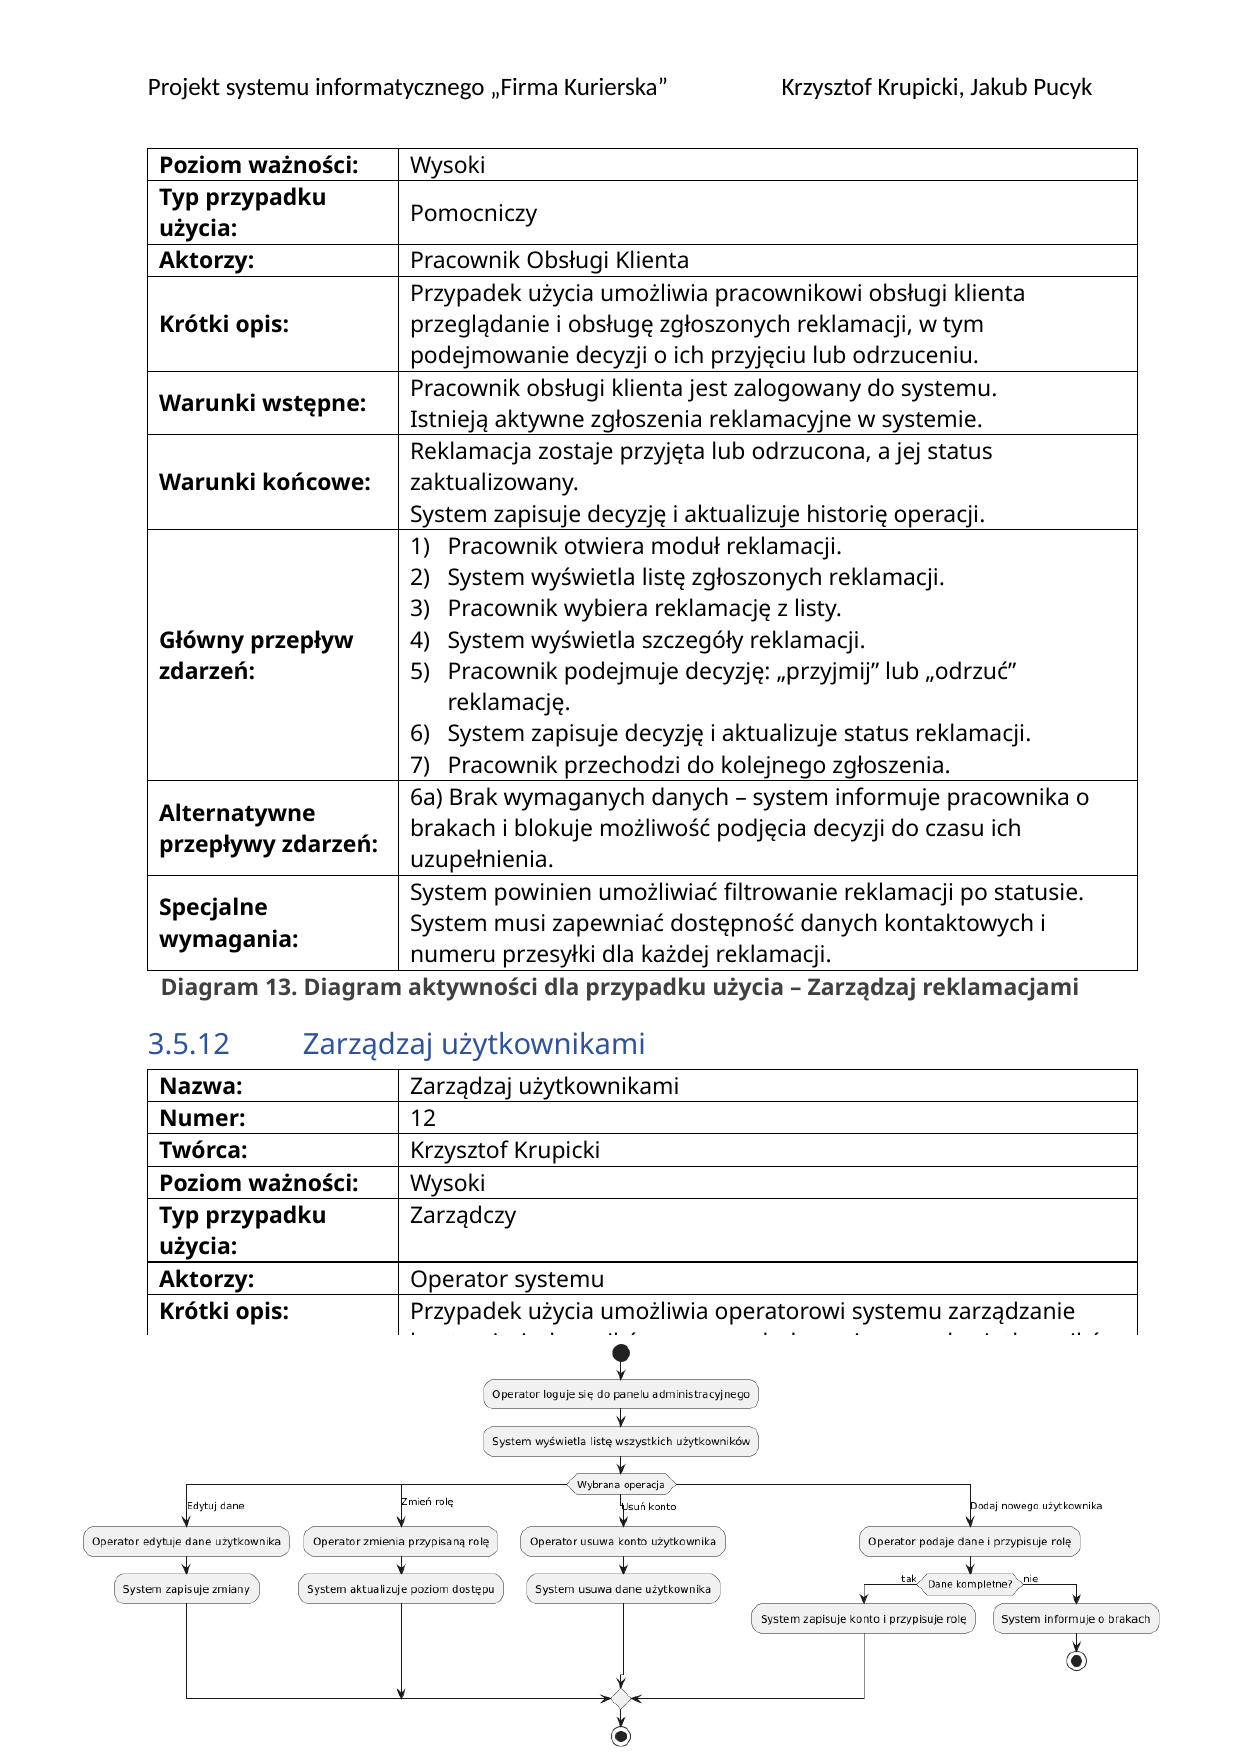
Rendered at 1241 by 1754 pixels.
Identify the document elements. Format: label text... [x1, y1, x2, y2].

table_cell Przypadek użycia umożliwia pracownikowi obsługi klienta przeglądanie i obsługę zgłoszonych reklamacji, w tym podejmowanie decyzji o ich przyjęciu lub odrzuceniu. [399, 277, 1137, 371]
table_cell Warunki końcowe: [148, 435, 398, 529]
table_cell Typ przypadku użycia: [148, 1199, 398, 1261]
table_cell Pracownik otwiera moduł reklamacji. System wyświetla listę zgłoszonych reklamacji. Pracownik wybiera reklamację z listy. System wyświetla szczegóły reklamacji. Pracownik podejmuje decyzję: „przyjmij” lub „odrzuć” reklamację. System zapisuje decyzję i aktualizuje status reklamacji. Pracownik przechodzi do kolejnego zgłoszenia. [399, 530, 1137, 780]
table_cell 12 [399, 1102, 1137, 1133]
table_cell Pracownik obsługi klienta jest zalogowany do systemu. Istnieją aktywne zgłoszenia reklamacyjne w systemie. [399, 372, 1137, 434]
table_cell Operator systemu [399, 1263, 1137, 1294]
table_cell Poziom ważności: [148, 149, 398, 180]
table_cell Wysoki [399, 149, 1137, 180]
table_cell Warunki wstępne: [148, 372, 398, 434]
table_cell Numer: [148, 1102, 398, 1133]
table_cell Wysoki [399, 1167, 1137, 1198]
table_cell Poziom ważności: [148, 1167, 398, 1198]
table_cell Twórca: [148, 1134, 398, 1166]
text Diagram 13. Diagram aktywności dla przypadku użycia – Zarządzaj reklamacjami [148, 971, 1093, 1002]
picture [73, 1335, 1167, 1754]
table_cell Alternatywne przepływy zdarzeń: [148, 781, 398, 875]
table_header Zarządzaj użytkownikami [399, 1070, 1137, 1101]
table_cell Aktorzy: [148, 1263, 398, 1294]
table_cell Krótki opis: [148, 277, 398, 371]
table_cell Specjalne wymagania: [148, 876, 398, 969]
table_cell Pracownik Obsługi Klienta [399, 245, 1137, 276]
table_cell Krzysztof Krupicki [399, 1134, 1137, 1166]
table_cell Aktorzy: [148, 245, 398, 276]
table_cell 6a) Brak wymaganych danych – system informuje pracownika o brakach i blokuje możliwość podjęcia decyzji do czasu ich uzupełnienia. [399, 781, 1137, 875]
table_cell Przypadek użycia umożliwia operatorowi systemu zarządzanie kontami użytkowników poprzez dodawanie nowych użytkowników, edytowanie danych, przypisywanie ról oraz usuwanie kont. [399, 1295, 1137, 1335]
table_header Nazwa: [148, 1070, 398, 1101]
table_cell Reklamacja zostaje przyjęta lub odrzucona, a jej status zaktualizowany. System zapisuje decyzję i aktualizuje historię operacji. [399, 435, 1137, 529]
table_cell Pomocniczy [399, 181, 1137, 243]
table_cell System powinien umożliwiać filtrowanie reklamacji po statusie. System musi zapewniać dostępność danych kontaktowych i numeru przesyłki dla każdej reklamacji. [399, 876, 1137, 969]
table_cell Zarządczy [399, 1199, 1137, 1261]
subtitle Zarządzaj użytkownikami [148, 1023, 1093, 1063]
table_cell Krótki opis: [148, 1295, 398, 1335]
table_cell Główny przepływ zdarzeń: [148, 530, 398, 780]
table_cell Typ przypadku użycia: [148, 181, 398, 243]
